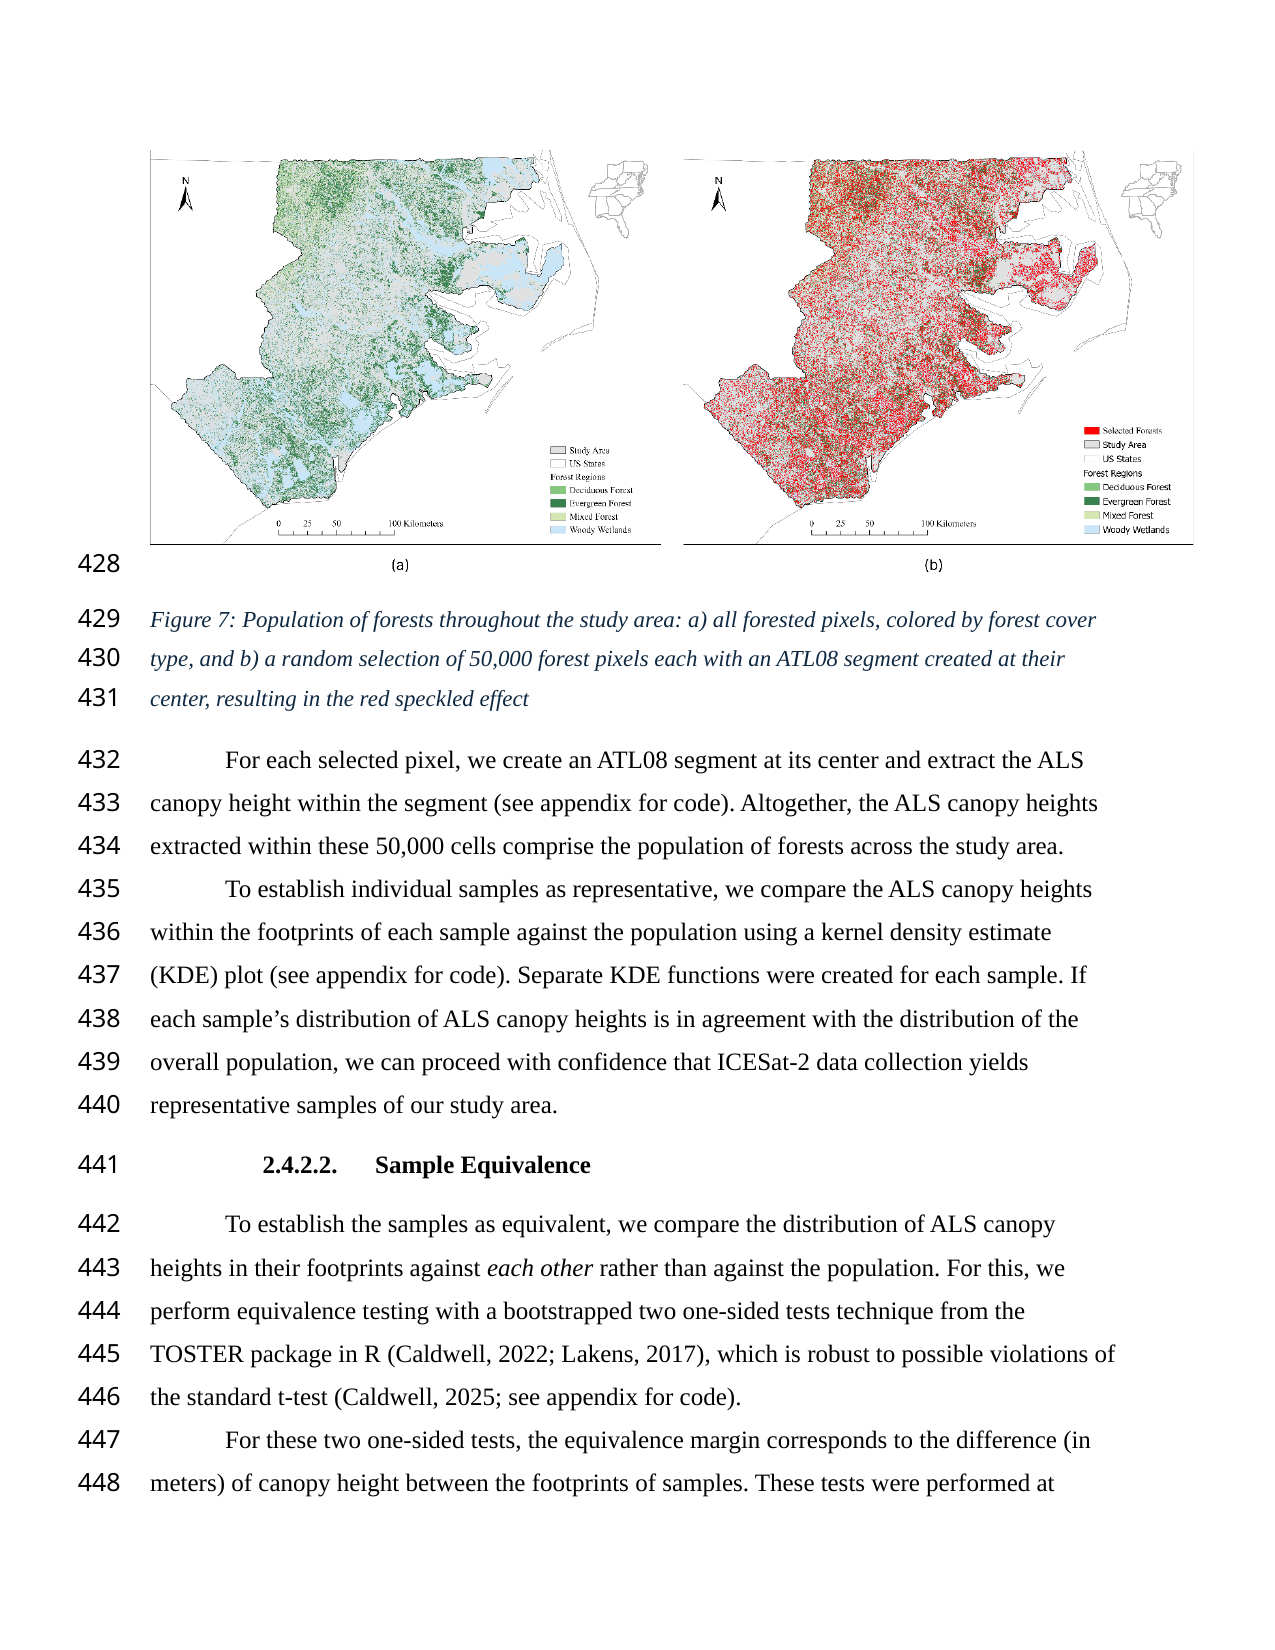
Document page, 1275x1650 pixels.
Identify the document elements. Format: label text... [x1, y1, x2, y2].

text To establish individual samples as representative, we compare the ALS canopy heights within the footprints of each sample against the population using a kernel density estimate (KDE) plot (see appendix for code). Separate KDE functions were created for each sample. If each sample’s distribution of ALS canopy heights is in agreement with the distribution of the overall population, we can proceed with confidence that ICESat-2 data collection yields representative samples of our study area. [150, 874, 1125, 1119]
text To establish the samples as equivalent, we compare the distribution of ALS canopy heights in their footprints against each other rather than against the population. For this, we perform equivalence testing with a bootstrapped two one-sided tests technique from the TOSTER package in R (Caldwell, 2022; Lakens, 2017), which is robust to possible violations of the standard t-test (Caldwell, 2025; see appendix for code). [150, 1209, 1125, 1411]
list Sample Equivalence [262, 1150, 1125, 1178]
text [150, 1425, 1125, 1497]
text For each selected pixel, we create an ATL08 segment at its center and extract the ALS canopy height within the segment (see appendix for code). Altogether, the ALS canopy heights extracted within these 50,000 cells comprise the population of forests across the study area. [150, 745, 1125, 860]
picture [150, 150, 1194, 572]
